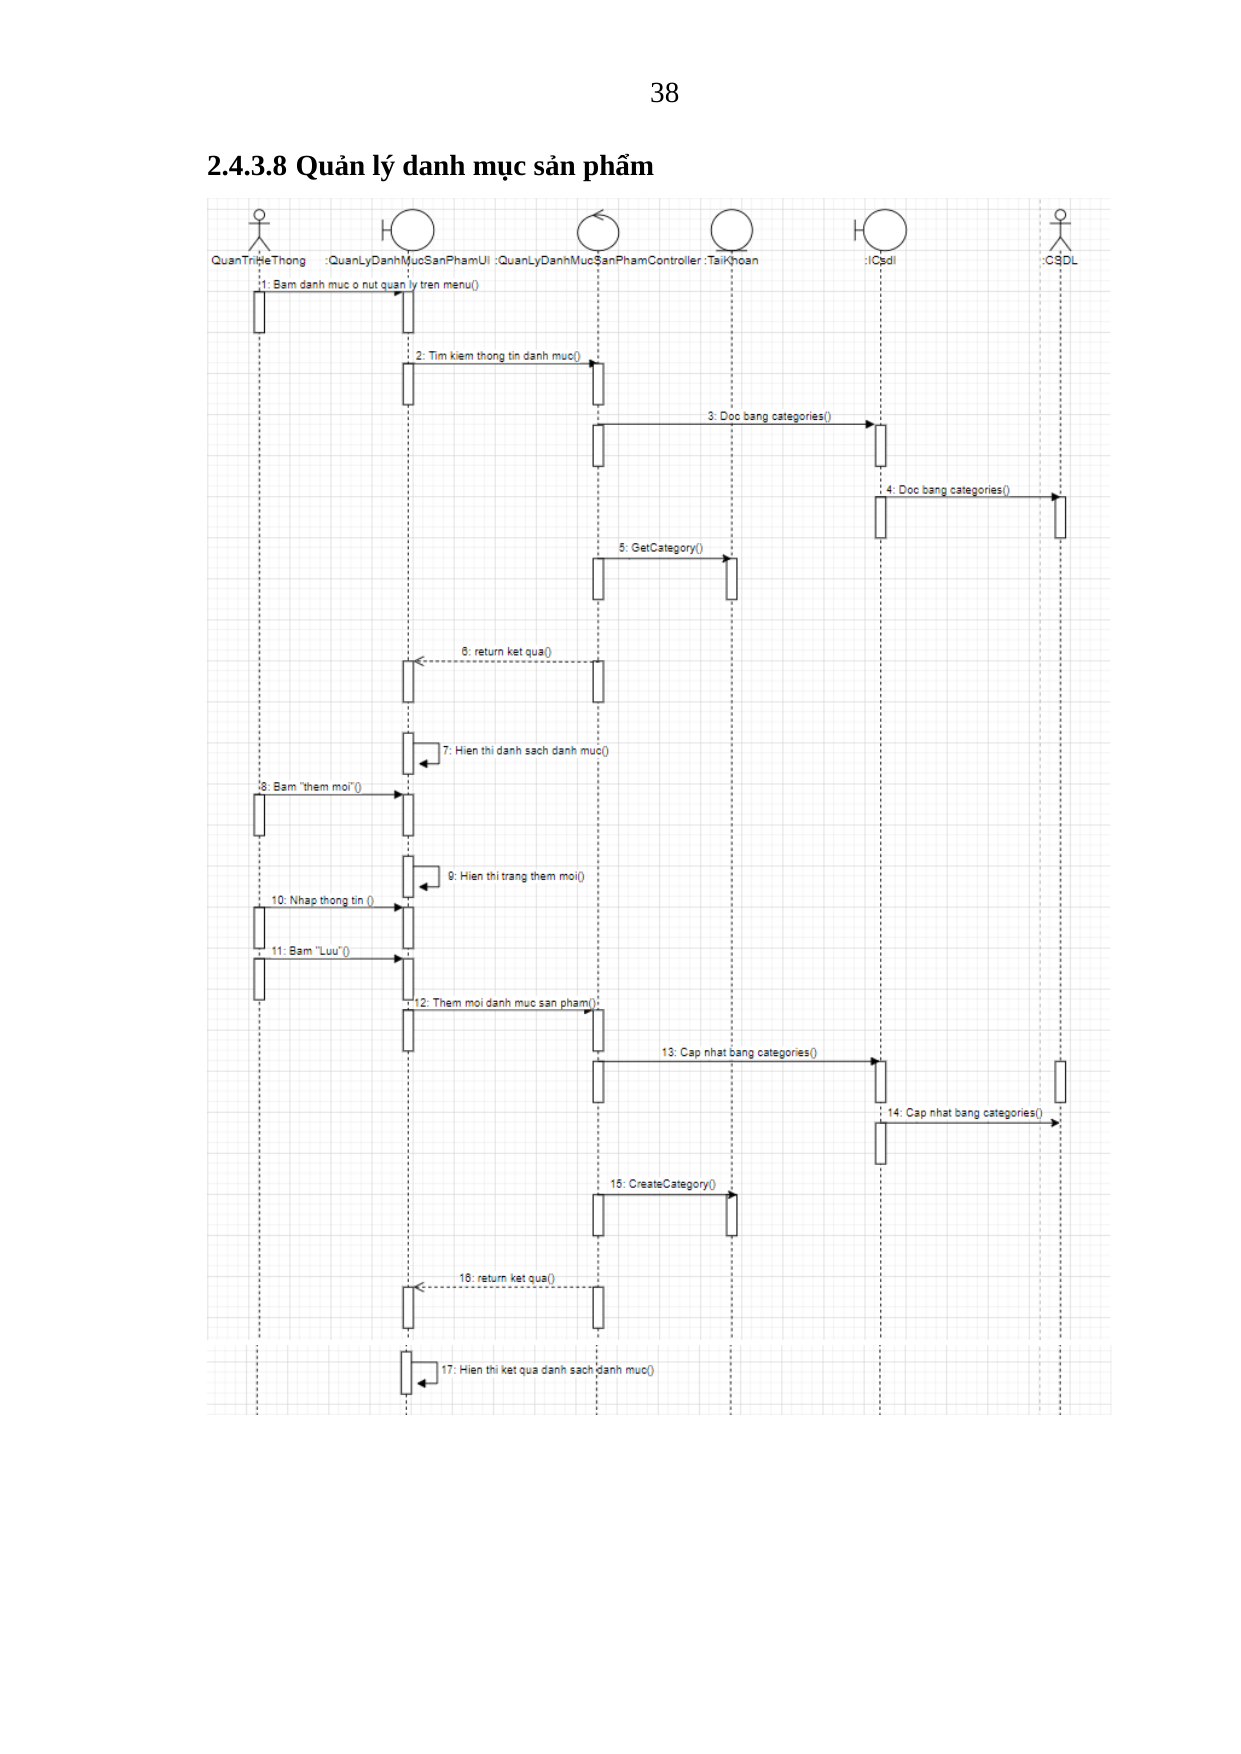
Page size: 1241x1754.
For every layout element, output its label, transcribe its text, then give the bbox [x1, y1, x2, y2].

picture [206, 198, 1111, 1340]
picture [206, 1345, 1112, 1415]
subtitle Quản lý danh mục sản phẩm [207, 148, 1122, 181]
